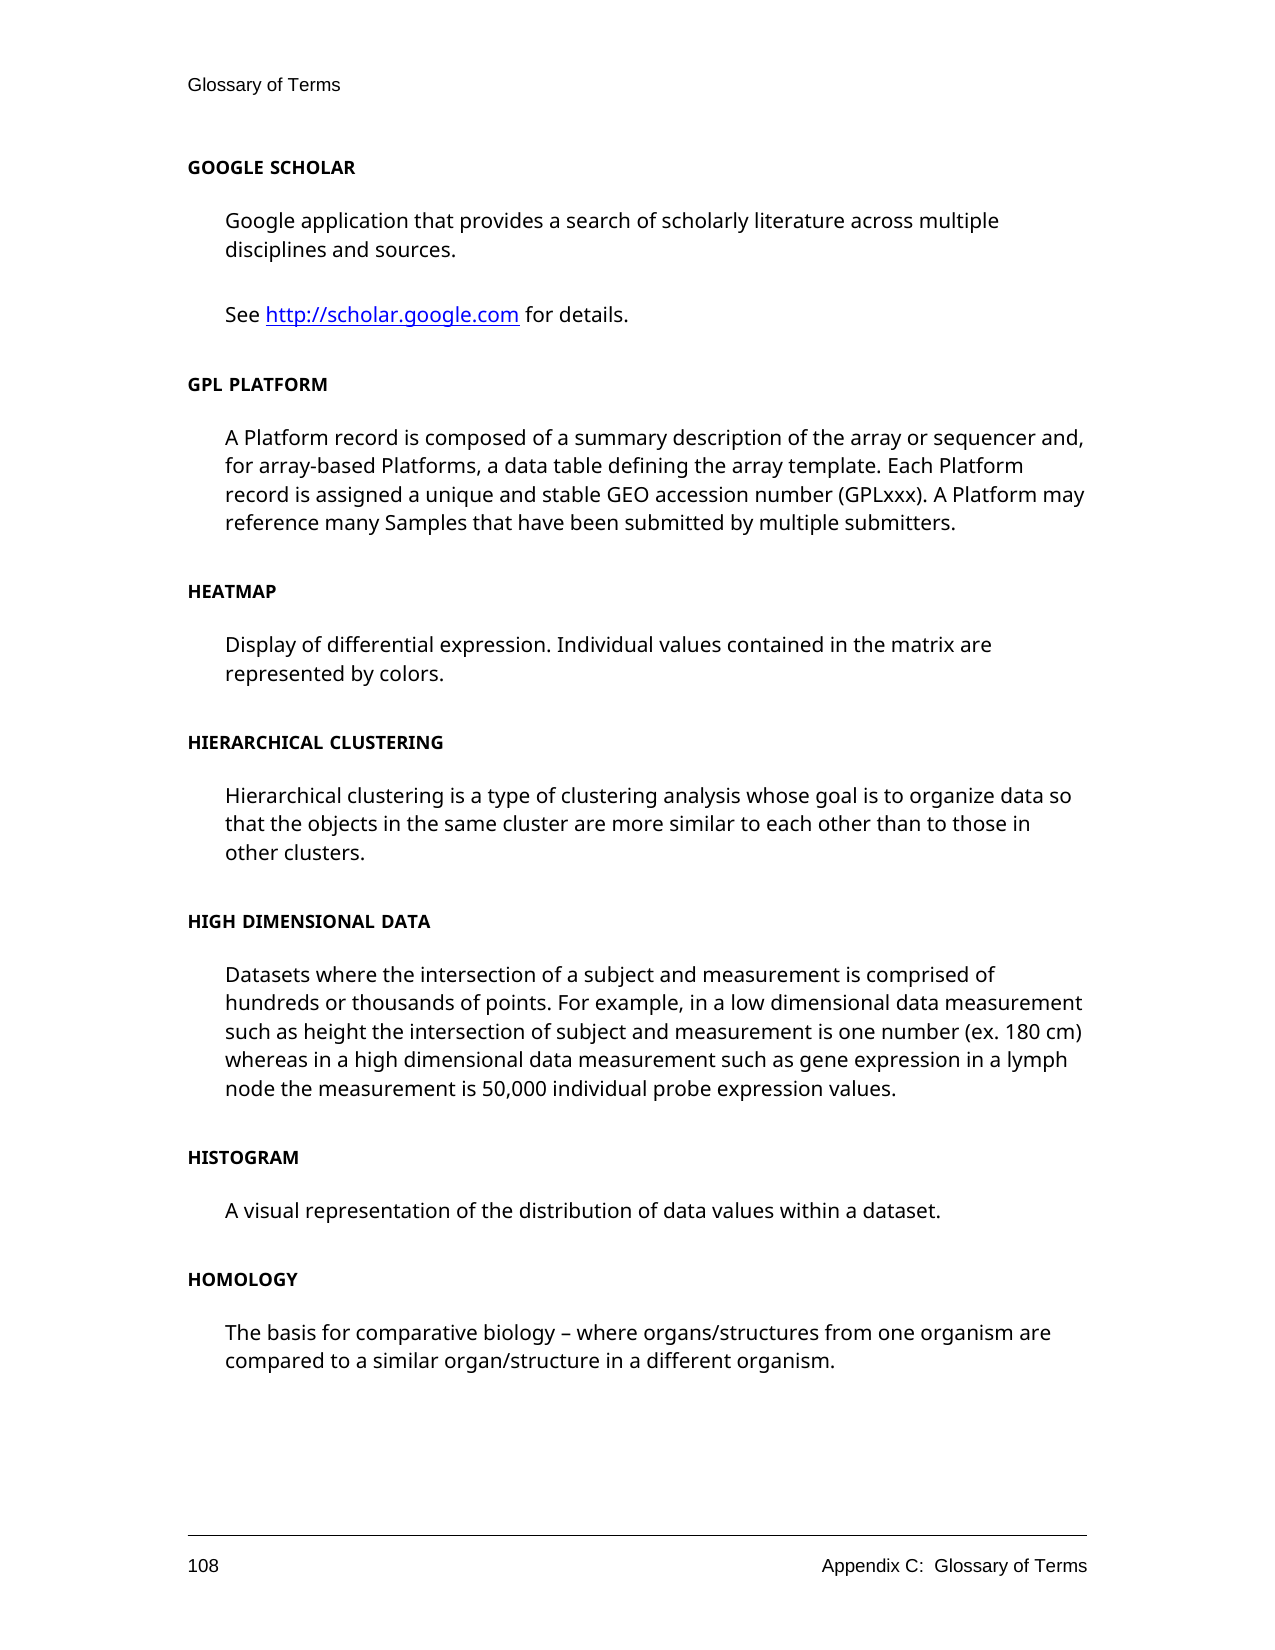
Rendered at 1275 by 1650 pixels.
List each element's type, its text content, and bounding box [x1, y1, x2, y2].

text Datasets where the intersection of a subject and measurement is comprised of hundreds or thousands of points. For example, in a low dimensional data measurement such as height the intersection of subject and measurement is one number (ex. 180 cm) whereas in a high dimensional data measurement such as gene expression in a lymph node the measurement is 50,000 individual probe expression values. [225, 960, 1087, 1102]
text A visual representation of the distribution of data values within a dataset. [225, 1196, 1087, 1224]
subtitle hierarchical clustering [187, 725, 1087, 756]
subtitle google scholar [187, 150, 1087, 181]
text Display of differential expression. Individual values contained in the matrix are represented by colors. [225, 630, 1087, 687]
subtitle high dimensional data [187, 904, 1087, 935]
text A Platform record is composed of a summary description of the array or sequencer and, for array-based Platforms, a data table defining the array template. Each Platform record is assigned a unique and stable GEO accession number (GPLxxx). A Platform may reference many Samples that have been submitted by multiple submitters. [225, 423, 1087, 537]
text Hierarchical clustering is a type of clustering analysis whose goal is to organize data so that the objects in the same cluster are more similar to each other than to those in other clusters. [225, 781, 1087, 866]
subtitle gpl platform [187, 367, 1087, 398]
text See http://scholar.google.com for details. [225, 301, 1087, 329]
text Google application that provides a search of scholarly literature across multiple disciplines and sources. [225, 206, 1087, 263]
text The basis for comparative biology – where organs/structures from one organism are compared to a similar organ/structure in a different organism. [225, 1318, 1087, 1375]
subtitle homology [187, 1262, 1087, 1293]
subtitle heatmap [187, 574, 1087, 605]
subtitle histogram [187, 1140, 1087, 1171]
